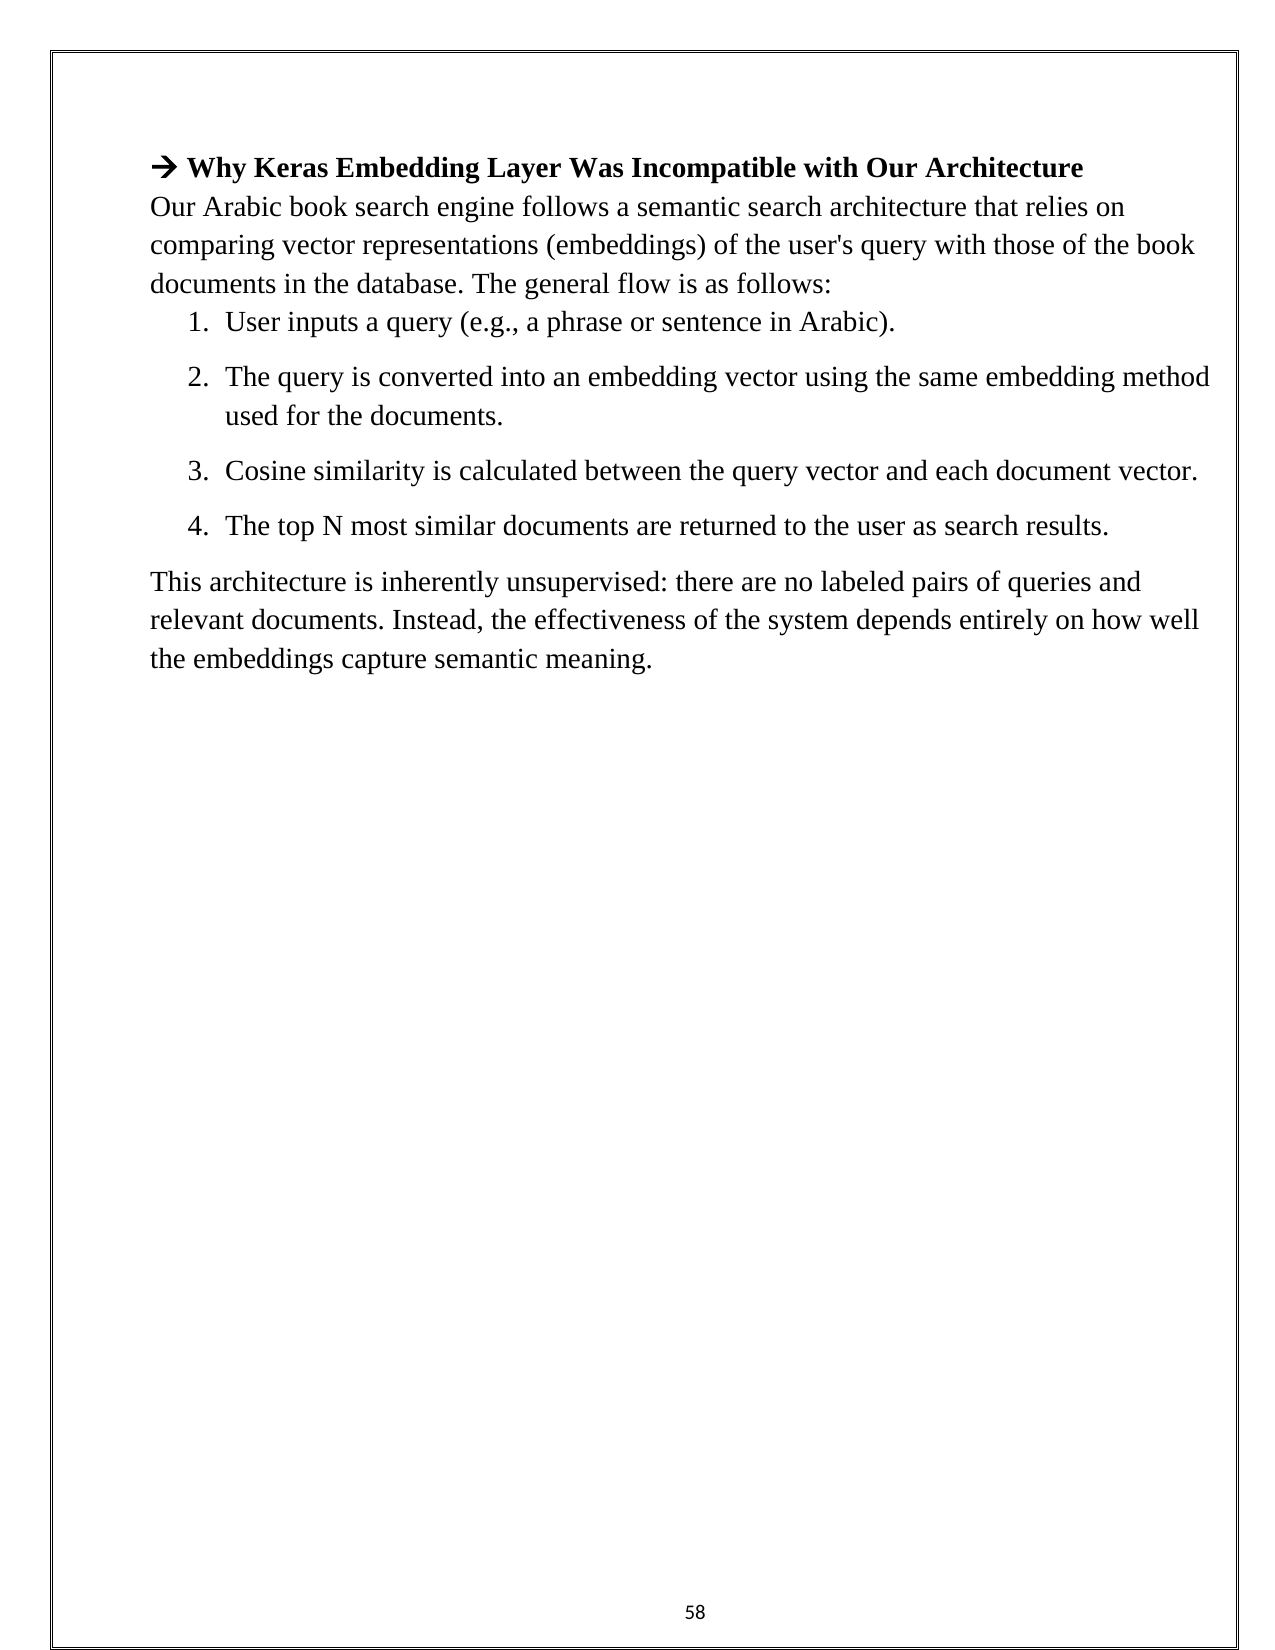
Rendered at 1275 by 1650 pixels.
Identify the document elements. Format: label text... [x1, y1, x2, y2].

list The query is converted into an embedding vector using the same embedding method used for the documents. [187, 359, 1236, 432]
list The top N most similar documents are returned to the user as search results. [187, 508, 1236, 542]
text Our Arabic book search engine follows a semantic search architecture that relies on comparing vector representations (embeddings) of the user's query with those of the book documents in the database. The general flow is as follows: [150, 189, 1236, 299]
text Why Keras Embedding Layer Was Incompatible with Our Architecture [150, 150, 1236, 184]
list User inputs a query (e.g., a phrase or sentence in Arabic). [187, 304, 1236, 338]
text This architecture is inherently unsupervised: there are no labeled pairs of queries and relevant documents. Instead, the effectiveness of the system depends entirely on how well the embeddings capture semantic meaning. [150, 564, 1236, 674]
list Cosine similarity is calculated between the query vector and each document vector. [187, 453, 1236, 487]
